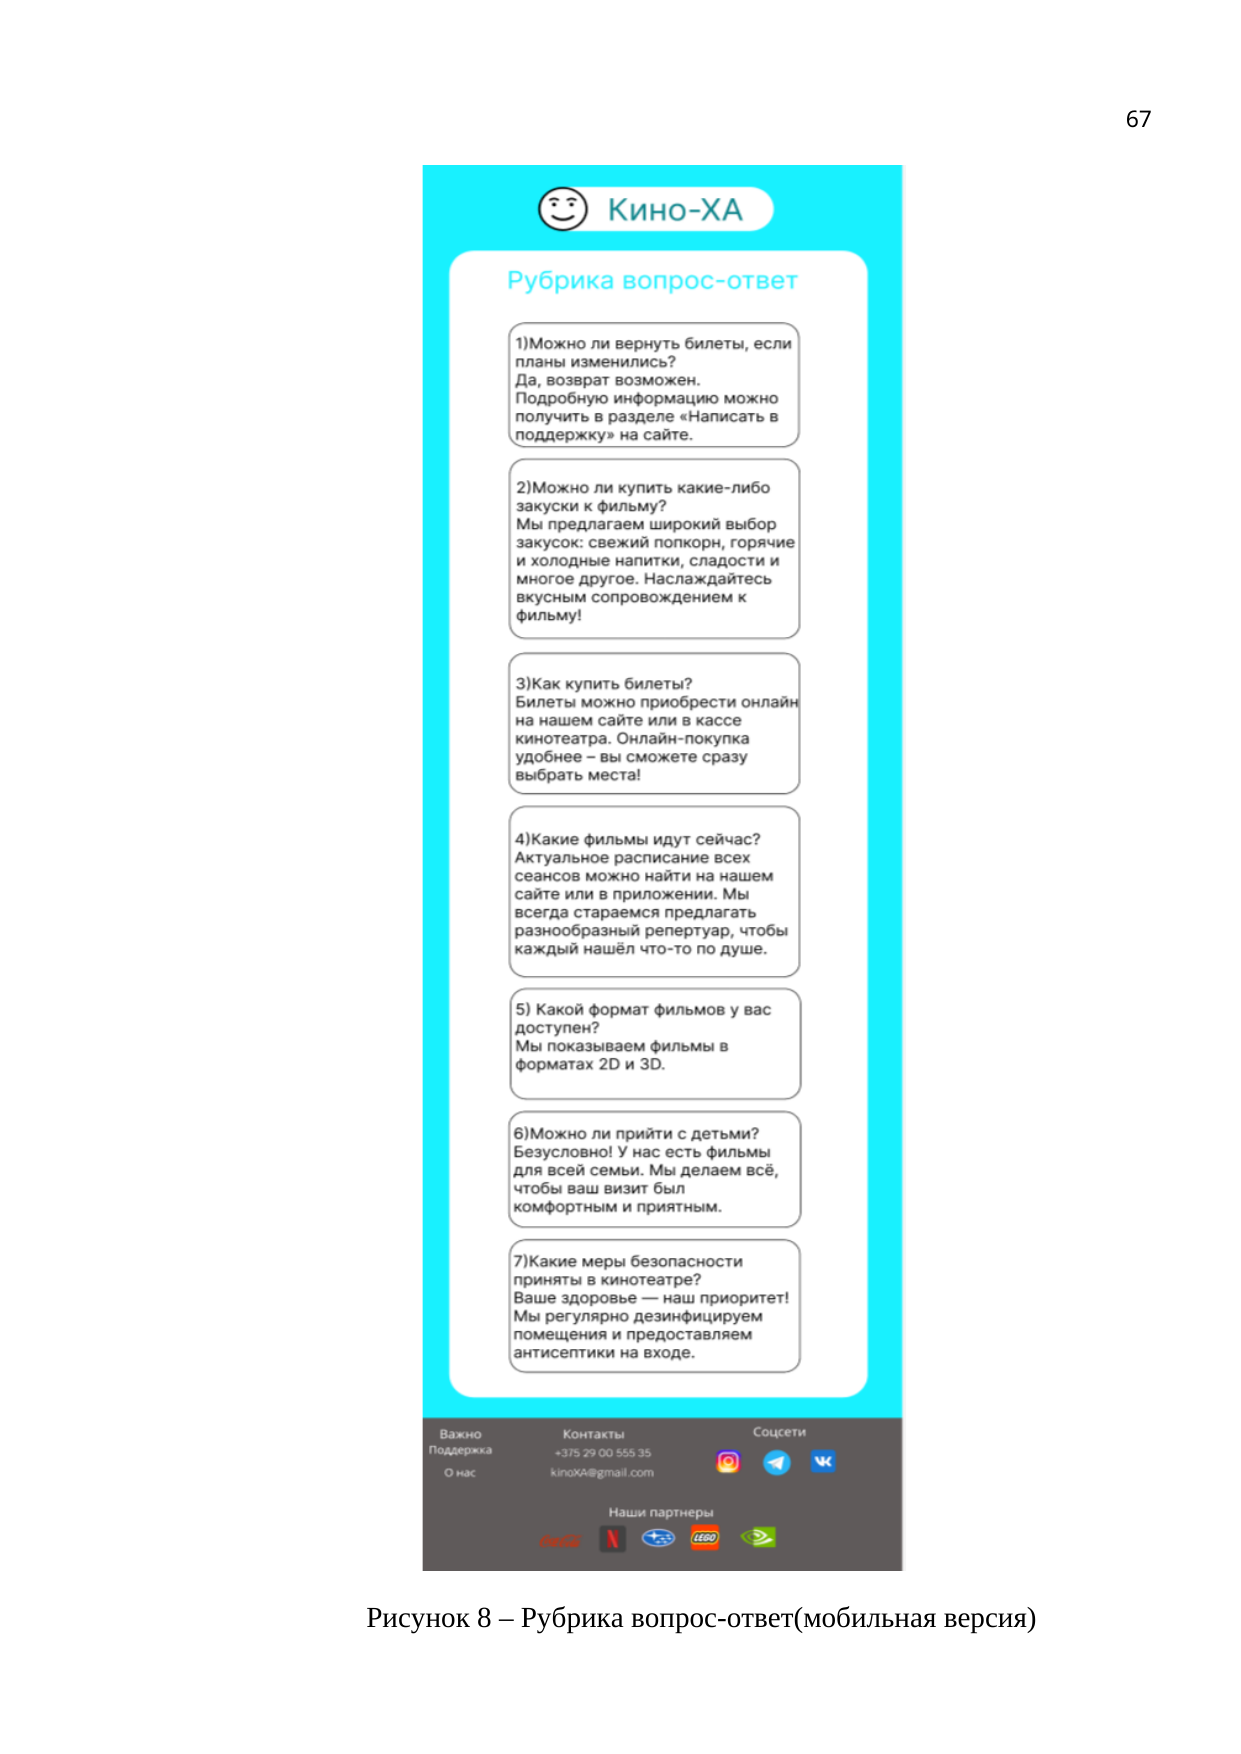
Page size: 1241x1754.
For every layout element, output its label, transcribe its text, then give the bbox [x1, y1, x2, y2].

picture [422, 165, 907, 1571]
text Рисунок 8 – Рубрика вопрос-ответ(мобильная версия) [177, 1600, 1152, 1634]
